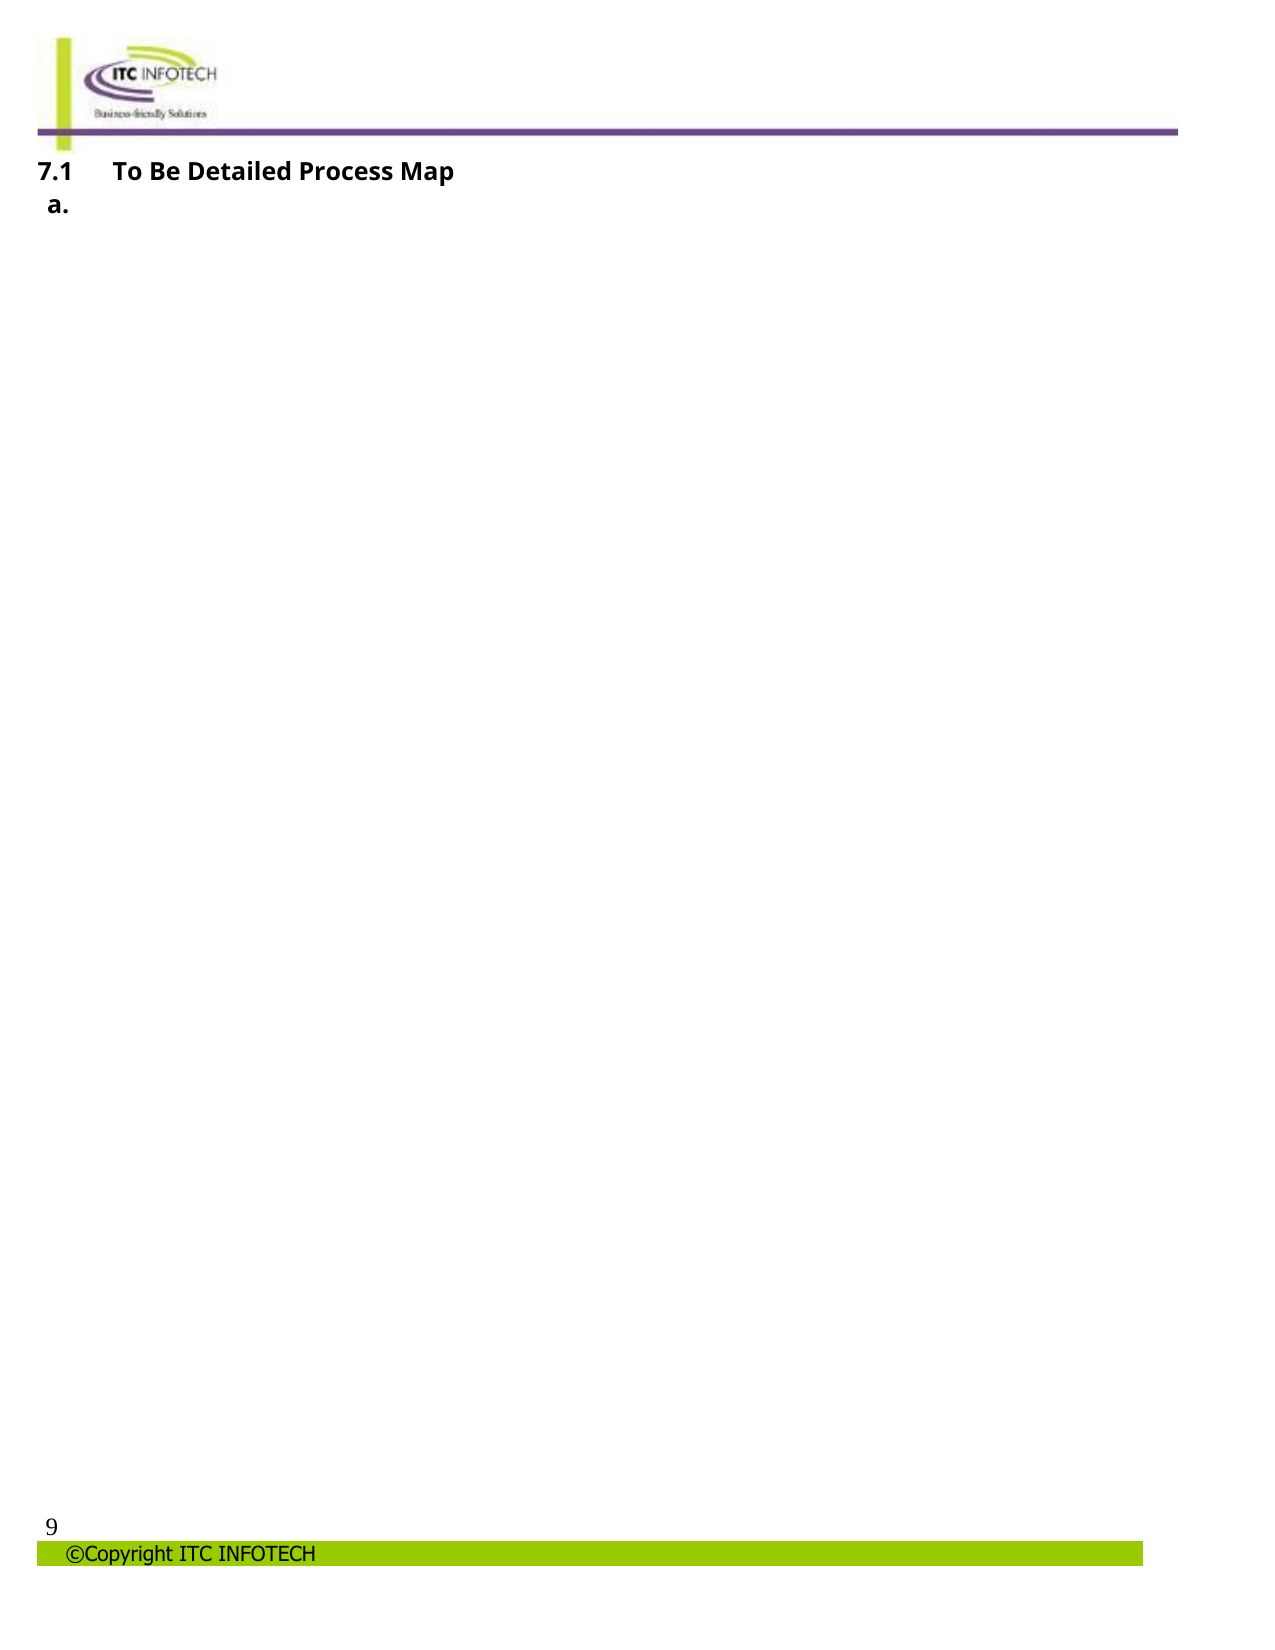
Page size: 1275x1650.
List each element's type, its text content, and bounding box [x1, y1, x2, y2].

subtitle To Be Detailed Process Map [37, 153, 1181, 187]
picture [37, 37, 1179, 154]
